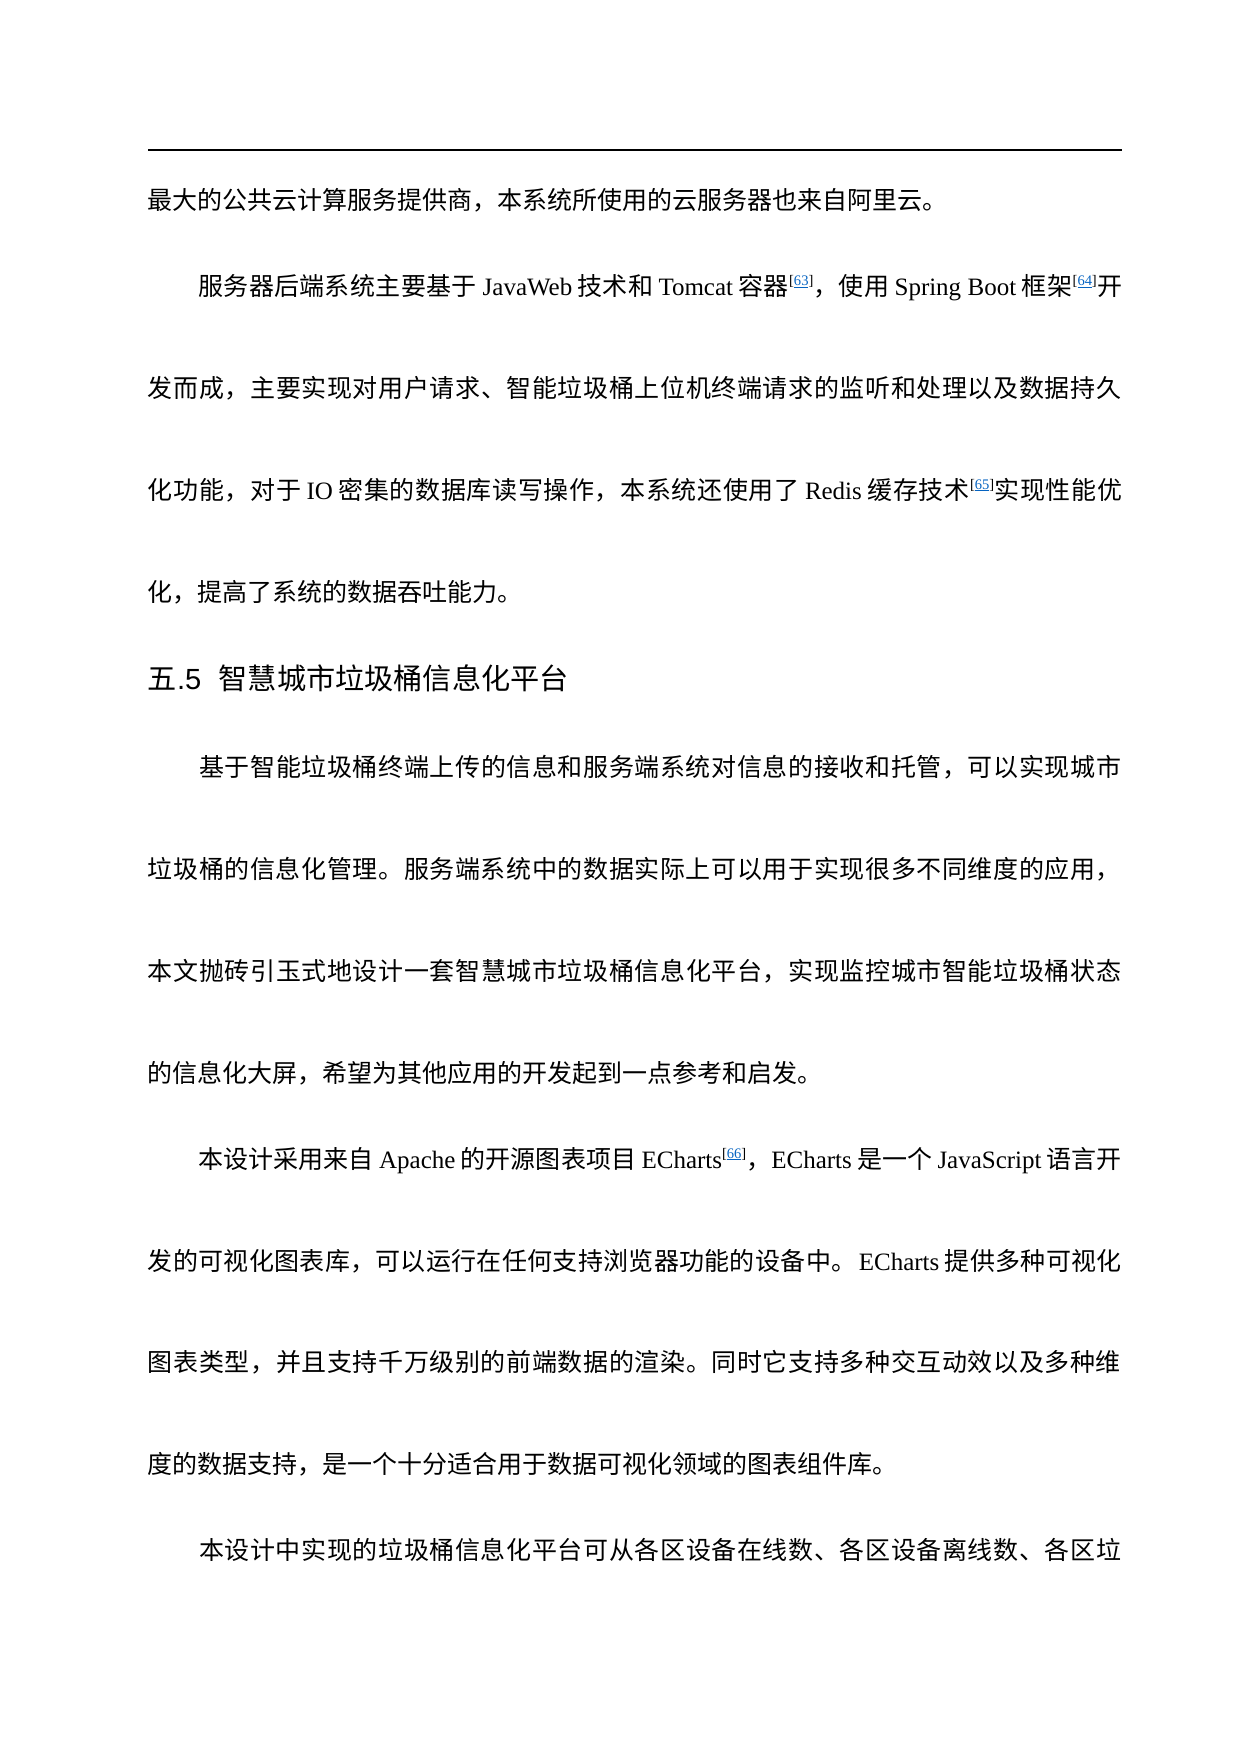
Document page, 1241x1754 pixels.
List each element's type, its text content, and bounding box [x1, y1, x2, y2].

text 本设计采用来自Apache的开源图表项目ECharts[66]，ECharts是一个JavaScript语言开发的可视化图表库，可以运行在任何支持浏览器功能的设备中。ECharts提供多种可视化图表类型，并且支持千万级别的前端数据的渲染。同时它支持多种交互动效以及多种维度的数据支持，是一个十分适合用于数据可视化领域的图表组件库。 [148, 1123, 1122, 1497]
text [148, 1515, 1122, 1583]
text 基于智能垃圾桶终端上传的信息和服务端系统对信息的接收和托管，可以实现城市垃圾桶的信息化管理。服务端系统中的数据实际上可以用于实现很多不同维度的应用，本文抛砖引玉式地设计一套智慧城市垃圾桶信息化平台，实现监控城市智能垃圾桶状态的信息化大屏，希望为其他应用的开发起到一点参考和启发。 [148, 732, 1122, 1105]
text 服务器后端系统主要基于JavaWeb技术和Tomcat容器[63]，使用Spring Boot框架[64]开发而成，主要实现对用户请求、智能垃圾桶上位机终端请求的监听和处理以及数据持久化功能，对于IO密集的数据库读写操作，本系统还使用了Redis缓存技术[65]实现性能优化，提高了系统的数据吞吐能力。 [148, 251, 1122, 624]
subtitle 智慧城市垃圾桶信息化平台 [148, 642, 1122, 710]
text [148, 165, 1122, 233]
